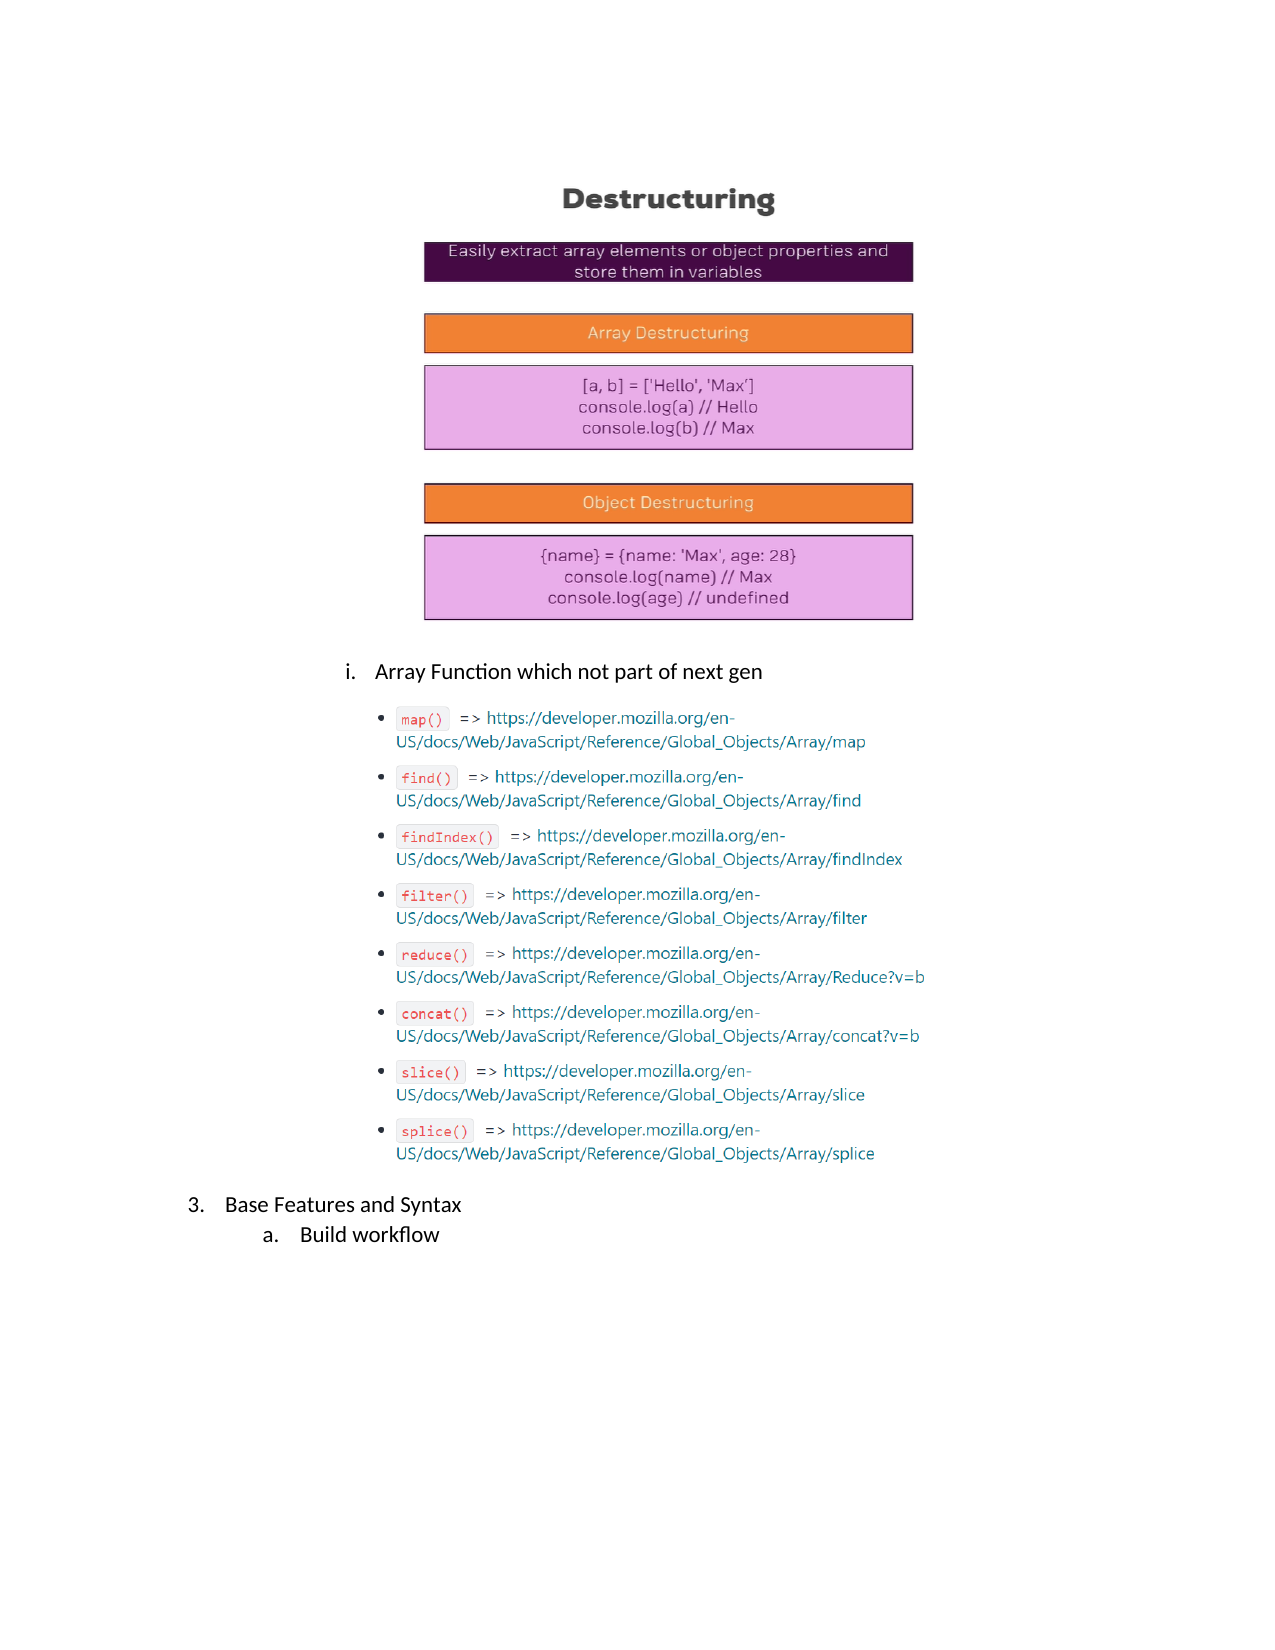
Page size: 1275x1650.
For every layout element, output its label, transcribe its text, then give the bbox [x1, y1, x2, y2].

list Array Function which not part of next gen [356, 657, 1125, 685]
picture [356, 704, 939, 1171]
picture [356, 150, 987, 639]
list Build workflow [262, 1220, 1125, 1248]
list Base Features and Syntax [187, 1190, 1125, 1218]
